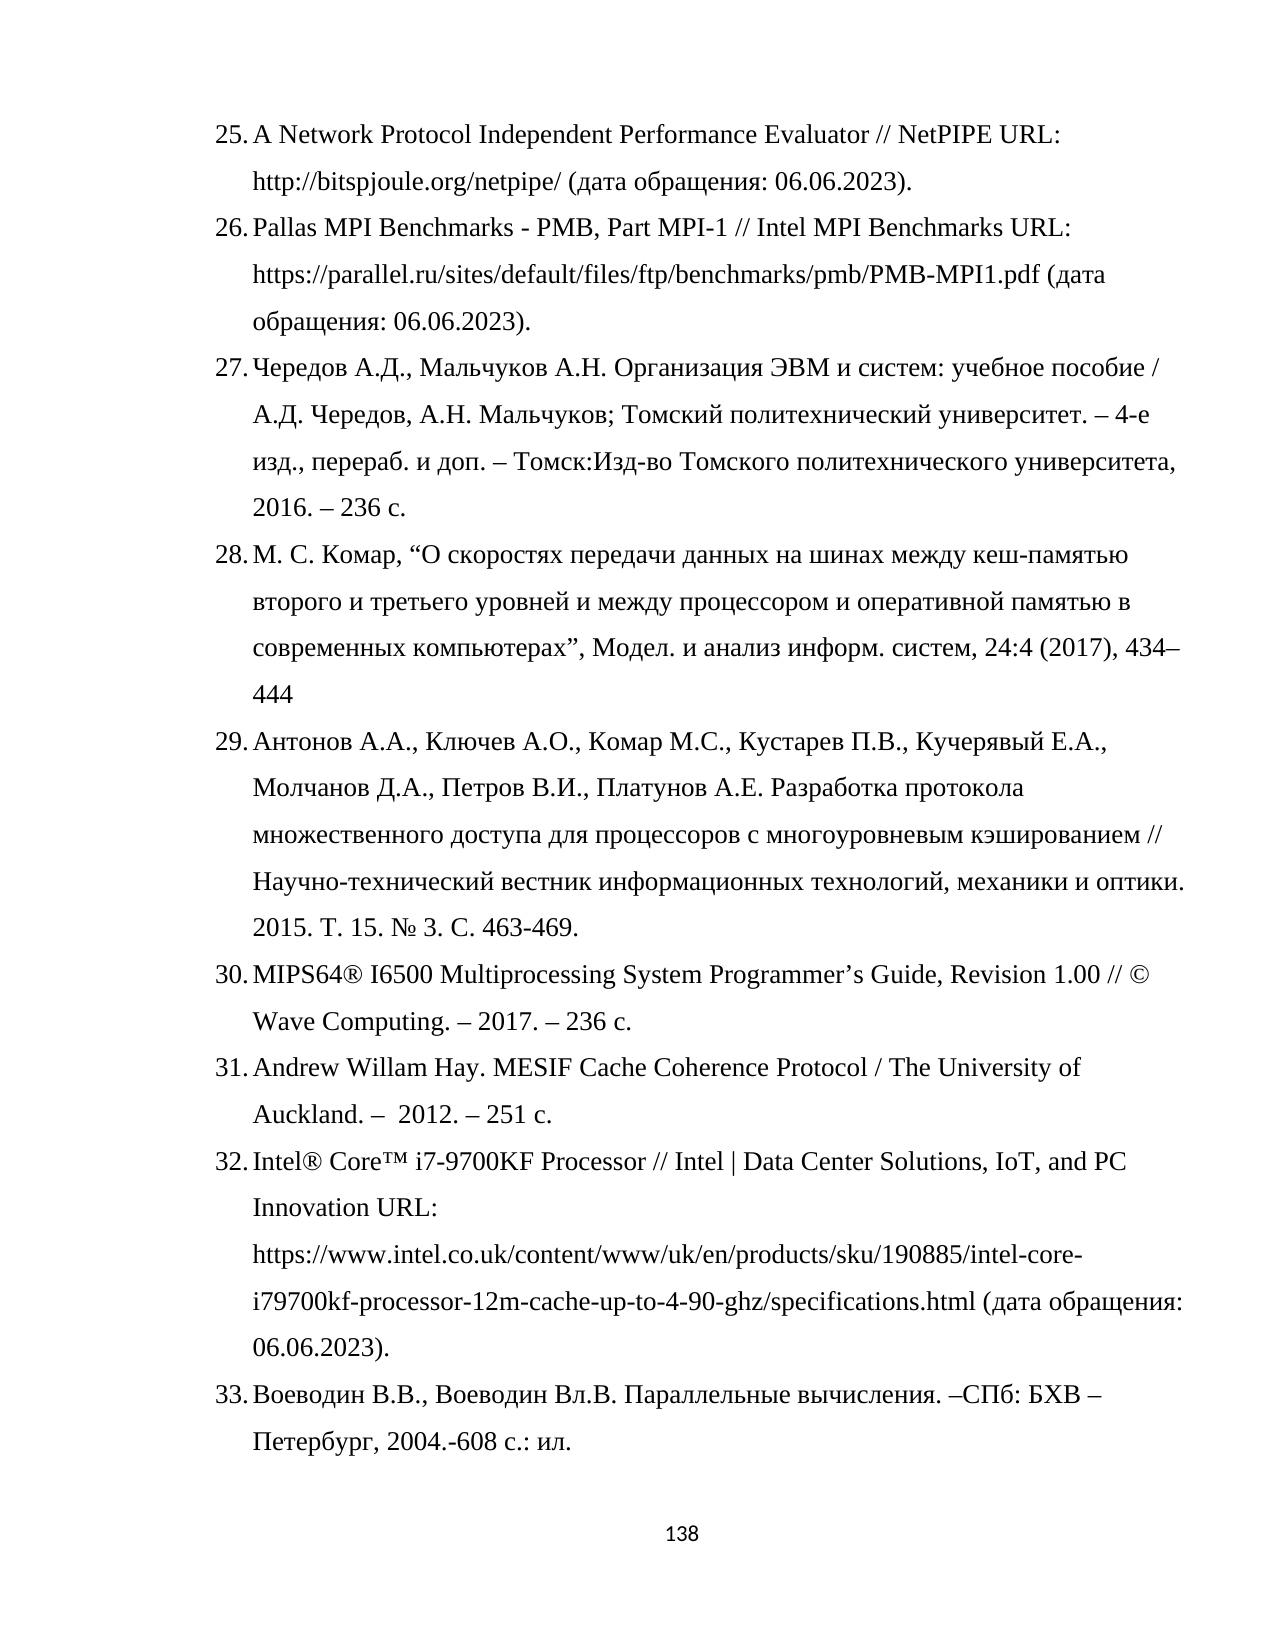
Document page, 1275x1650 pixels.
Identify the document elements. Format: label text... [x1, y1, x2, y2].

list Воеводин В.В., Воеводин Вл.В. Параллельные вычисления. –СПб: БХВ – Петербург, 2004.-608 с.: ил. [215, 1378, 1186, 1456]
list Intel® Core™ i7-9700KF Processor // Intel | Data Center Solutions, IoT, and PC Innovation URL: https://www.intel.co.uk/content/www/uk/en/products/sku/190885/intel-core-i79700kf-processor-12m-cache-up-to-4-90-ghz/specifications.html (дата обращения: 06.06.2023). [215, 1145, 1186, 1363]
list MIPS64® I6500 Multiprocessing System Programmer’s Guide, Revision 1.00 // © Wave Computing. – 2017. – 236 с. [215, 958, 1186, 1036]
list Pallas MPI Benchmarks - PMB, Part MPI-1 // Intel MPI Benchmarks URL: https://parallel.ru/sites/default/files/ftp/benchmarks/pmb/PMB-MPI1.pdf (дата обращения: 06.06.2023). [215, 211, 1186, 336]
list Чередов А.Д., Мальчуков А.Н. Организация ЭВМ и систем: учебное пособие / А.Д. Чередов, А.Н. Мальчуков; Томский политехнический университет. – 4-е изд., перераб. и доп. – Томск:Изд-во Томского политехнического университета, 2016. – 236 с. [215, 351, 1186, 523]
list A Network Protocol Independent Performance Evaluator // NetPIPE URL: http://bitspjoule.org/netpipe/ (дата обращения: 06.06.2023). [215, 118, 1186, 196]
list Andrew Willam Hay. MESIF Cache Coherence Protocol / The University of Auckland. – 2012. – 251 с. [215, 1051, 1186, 1129]
list Антонов А.А., Ключев А.О., Комар М.С., Кустарев П.В., Кучерявый Е.А., Молчанов Д.А., Петров В.И., Платунов А.Е. Разработка протокола множественного доступа для процессоров с многоуровневым кэшированием // Научно-технический вестник информационных технологий, механики и оптики. 2015. Т. 15. № 3. С. 463-469. [215, 725, 1186, 943]
list М. С. Комар, “О скоростях передачи данных на шинах между кеш-памятью второго и третьего уровней и между процессором и оперативной памятью в современных компьютерах”, Модел. и анализ информ. систем, 24:4 (2017), 434–444 [215, 538, 1186, 709]
